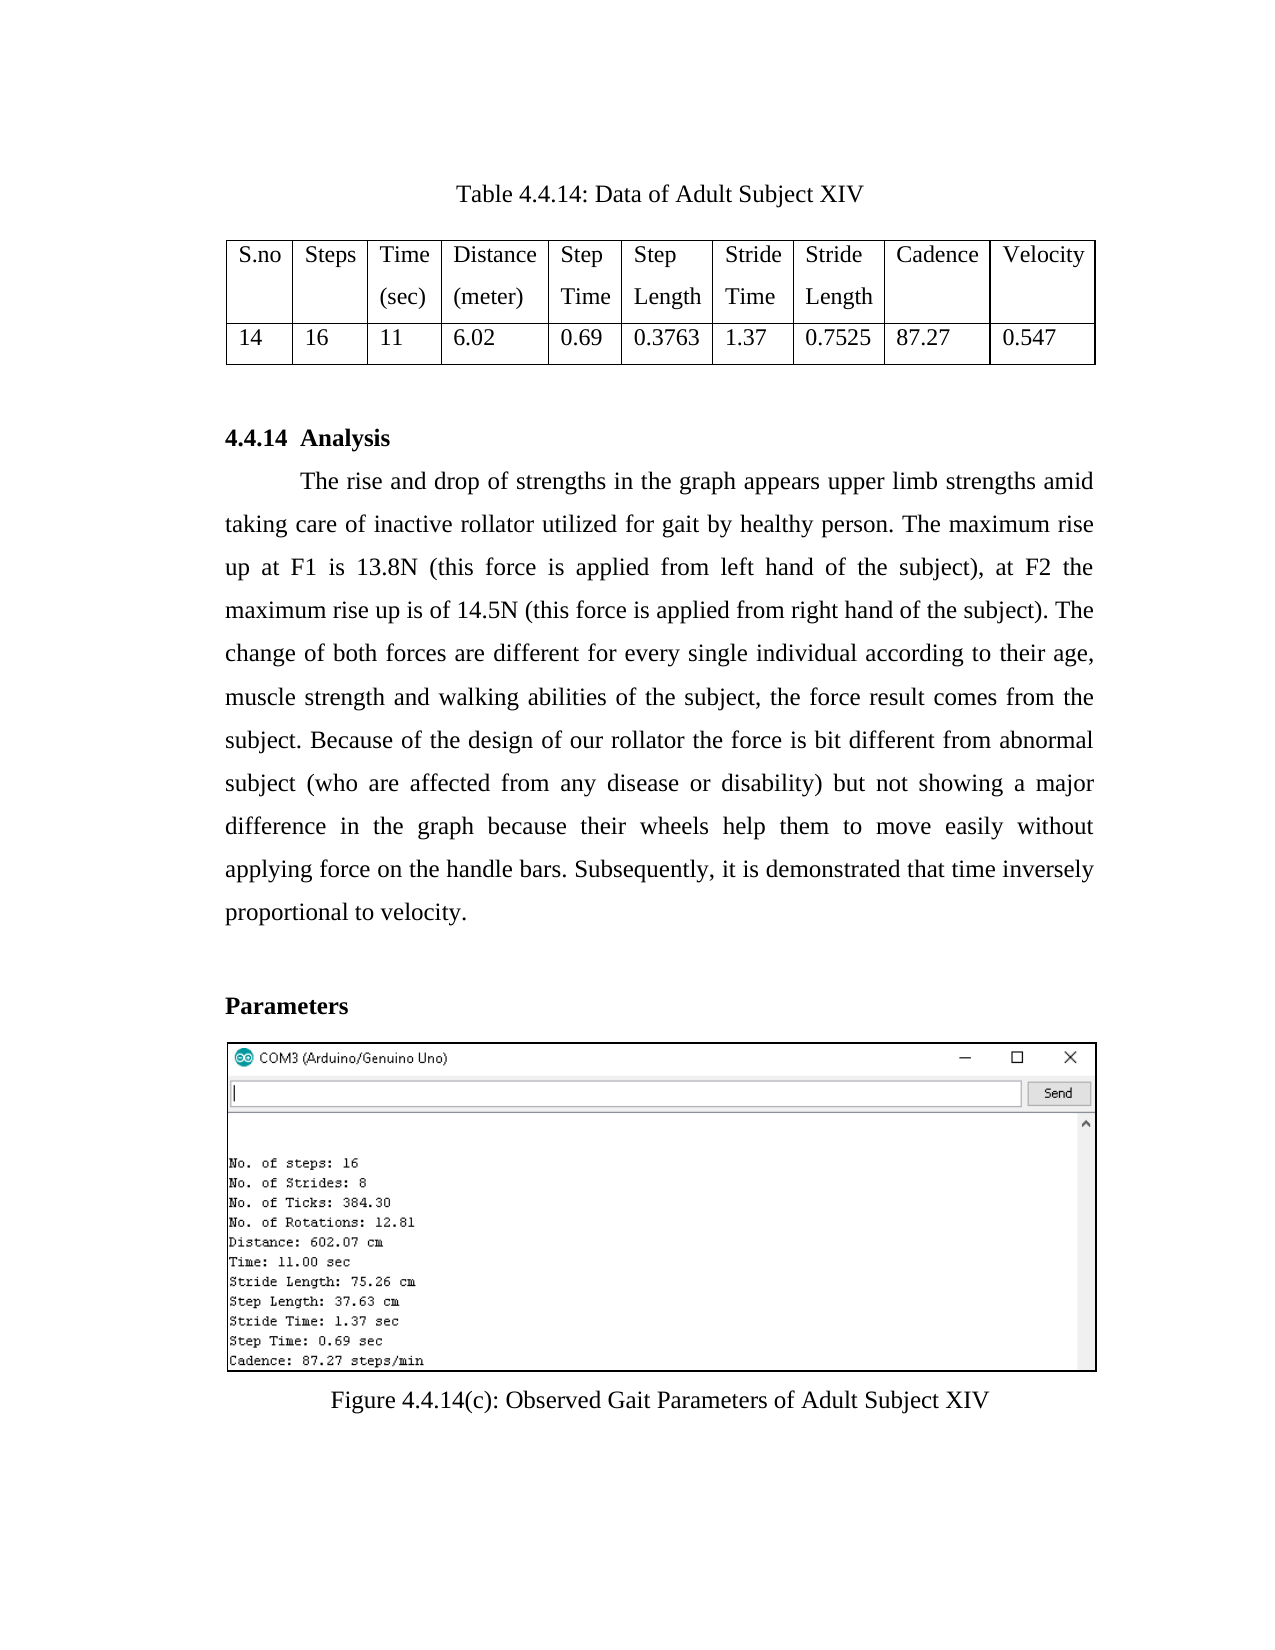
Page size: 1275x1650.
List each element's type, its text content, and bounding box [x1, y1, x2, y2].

table_cell 6.02 [442, 324, 548, 364]
table_header Stride Length [794, 241, 884, 322]
table_cell 14 [227, 324, 292, 364]
table_header Time (sec) [368, 241, 441, 322]
table_cell 87.27 [885, 324, 989, 364]
table_header S.no [227, 241, 292, 322]
text Table 4.4.14: Data of Adult Subject XIV [256, 179, 1064, 208]
text Figure 4.4.14(c): Observed Gait Parameters of Adult Subject XIV [256, 1372, 1064, 1413]
text The rise and drop of strengths in the graph appears upper limb strengths amid taking care of inactive rollator utilized for gait by healthy person. The maximum rise up at F1 is 13.8N (this force is applied from left hand of the subject), at F2 the maximum rise up is of 14.5N (this force is applied from right hand of the subject). The change of both forces are different for every single individual according to their age, muscle strength and walking abilities of the subject, the force result comes from the subject. Because of the design of our rollator the force is bit different from abnormal subject (who are affected from any disease or disability) but not showing a major difference in the graph because their wheels help them to move easily without applying force on the handle bars. Subsequently, it is demonstrated that time inversely proportional to velocity. [225, 466, 1095, 926]
table_cell 0.547 [991, 324, 1094, 364]
table_cell 11 [368, 324, 441, 364]
table_header Step Length [622, 241, 712, 322]
table_cell 0.3763 [622, 324, 712, 364]
picture [228, 1048, 1095, 1370]
table_cell 0.69 [549, 324, 621, 364]
subtitle Analysis [225, 423, 1181, 452]
table_cell 1.37 [713, 324, 793, 364]
table_header Velocity [991, 241, 1094, 322]
table_cell 16 [293, 324, 367, 364]
subtitle Parameters [225, 991, 1181, 1019]
table_cell 0.7525 [794, 324, 884, 364]
table_header Distance (meter) [442, 241, 548, 322]
table_header Step Time [549, 241, 621, 322]
table_header Steps [293, 241, 367, 322]
table_header Stride Time [713, 241, 793, 322]
table_header Cadence [885, 241, 989, 322]
